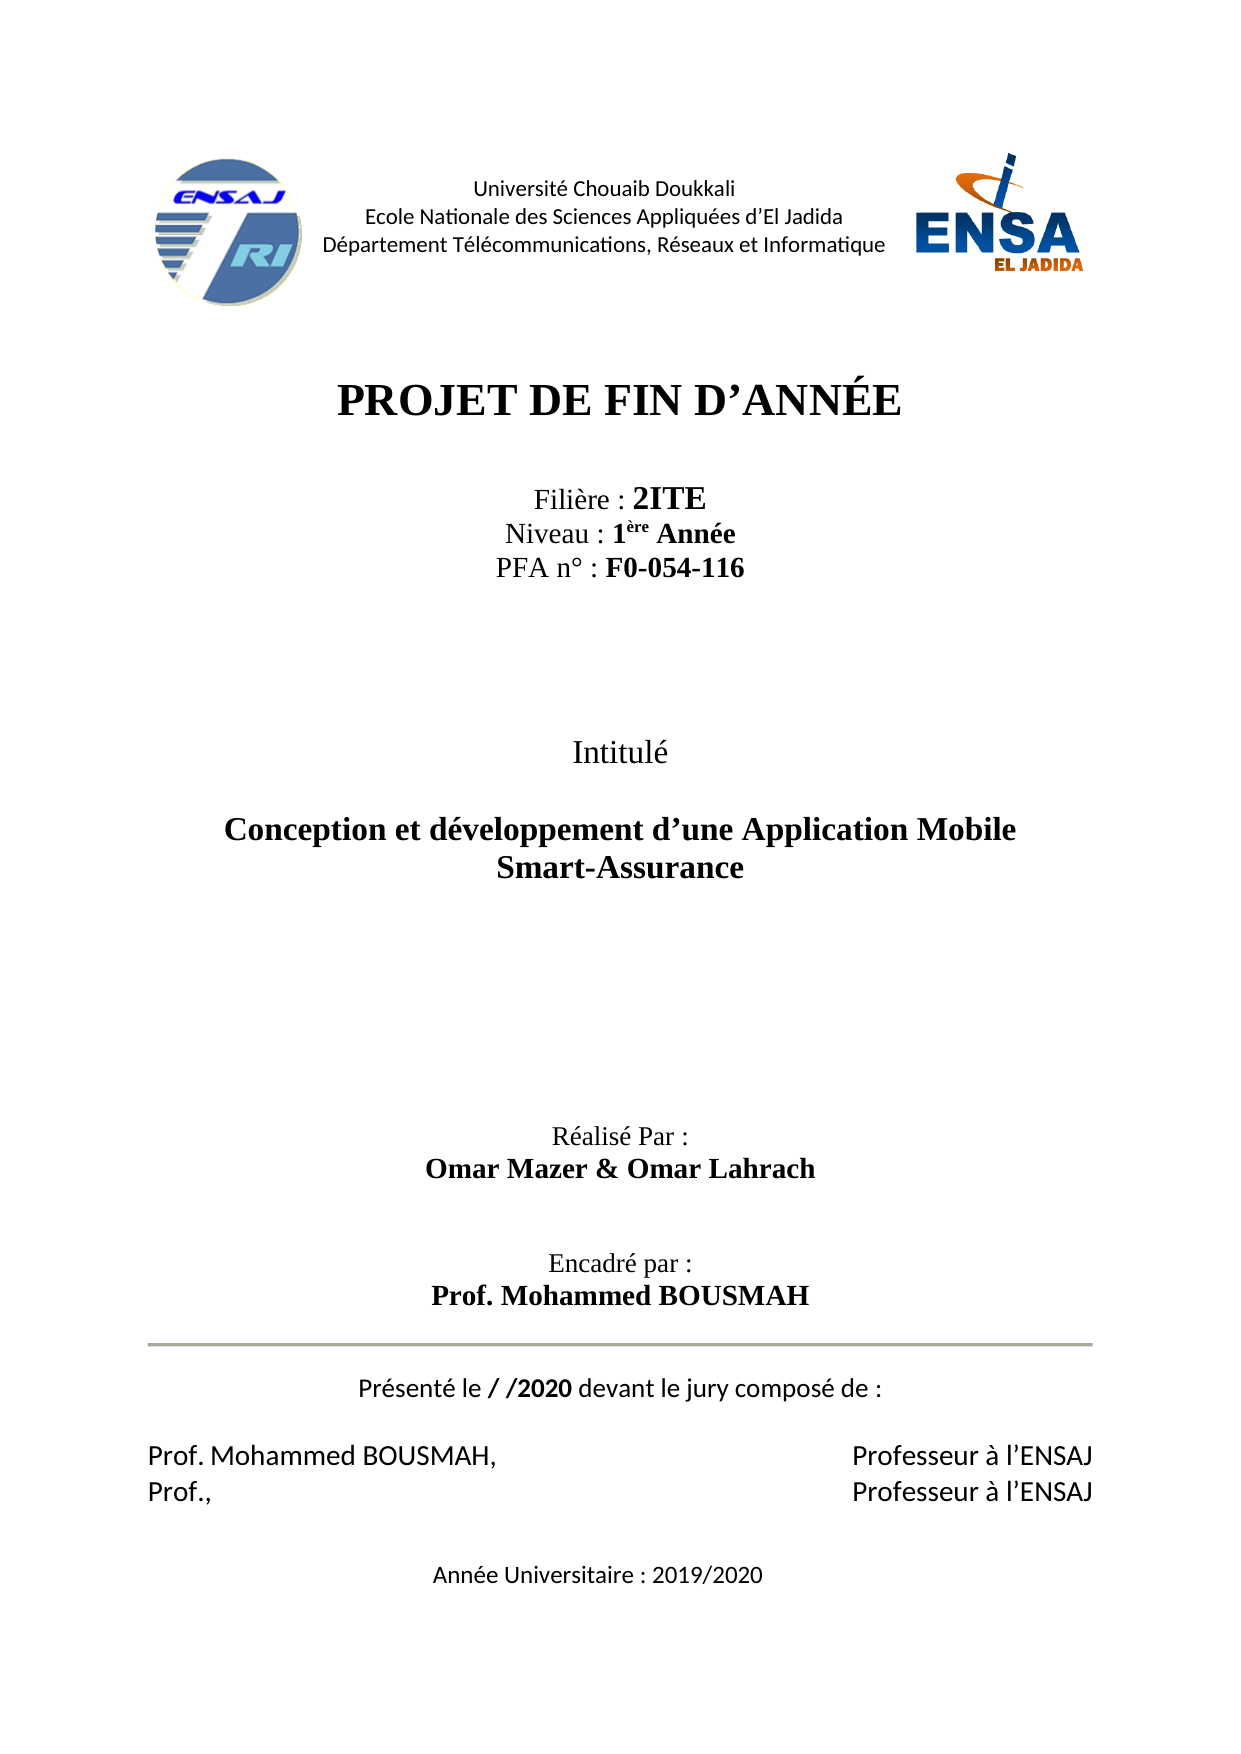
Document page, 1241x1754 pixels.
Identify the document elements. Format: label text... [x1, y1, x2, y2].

table_header Université Chouaib Doukkali Ecole Nationale des Sciences Appliquées d’El Jadida Département Télécommunications, Réseaux et Informatique [304, 148, 905, 312]
table_header [148, 148, 153, 312]
text Présenté le / /2020 devant le jury composé de : [148, 1371, 1092, 1404]
text PFA n° : F0-054-116 [148, 550, 1092, 584]
text Réalisé Par : [148, 1120, 1092, 1152]
text Encadré par : [148, 1247, 1092, 1278]
text Niveau : 1ère Année [148, 517, 1092, 550]
table_header [905, 148, 1092, 312]
text Prof., Professeur à l’ENSAJ [148, 1473, 1092, 1508]
text Smart-Assurance [148, 847, 1092, 886]
text Prof. Mohammed BOUSMAH, Professeur à l’ENSAJ [148, 1437, 1092, 1473]
text Prof. Mohammed BOUSMAH [148, 1278, 1092, 1312]
text Intitulé [148, 732, 1092, 771]
text Projet de fin d’Année [325, 373, 915, 426]
text Omar Mazer & Omar Lahrach [148, 1152, 1092, 1185]
picture [153, 147, 304, 312]
text Filière : 2ITE [148, 478, 1092, 517]
picture [911, 147, 1088, 276]
text Année Universitaire : 2019/2020 [148, 1559, 1092, 1590]
text Conception et développement d’une Application Mobile [148, 809, 1092, 847]
